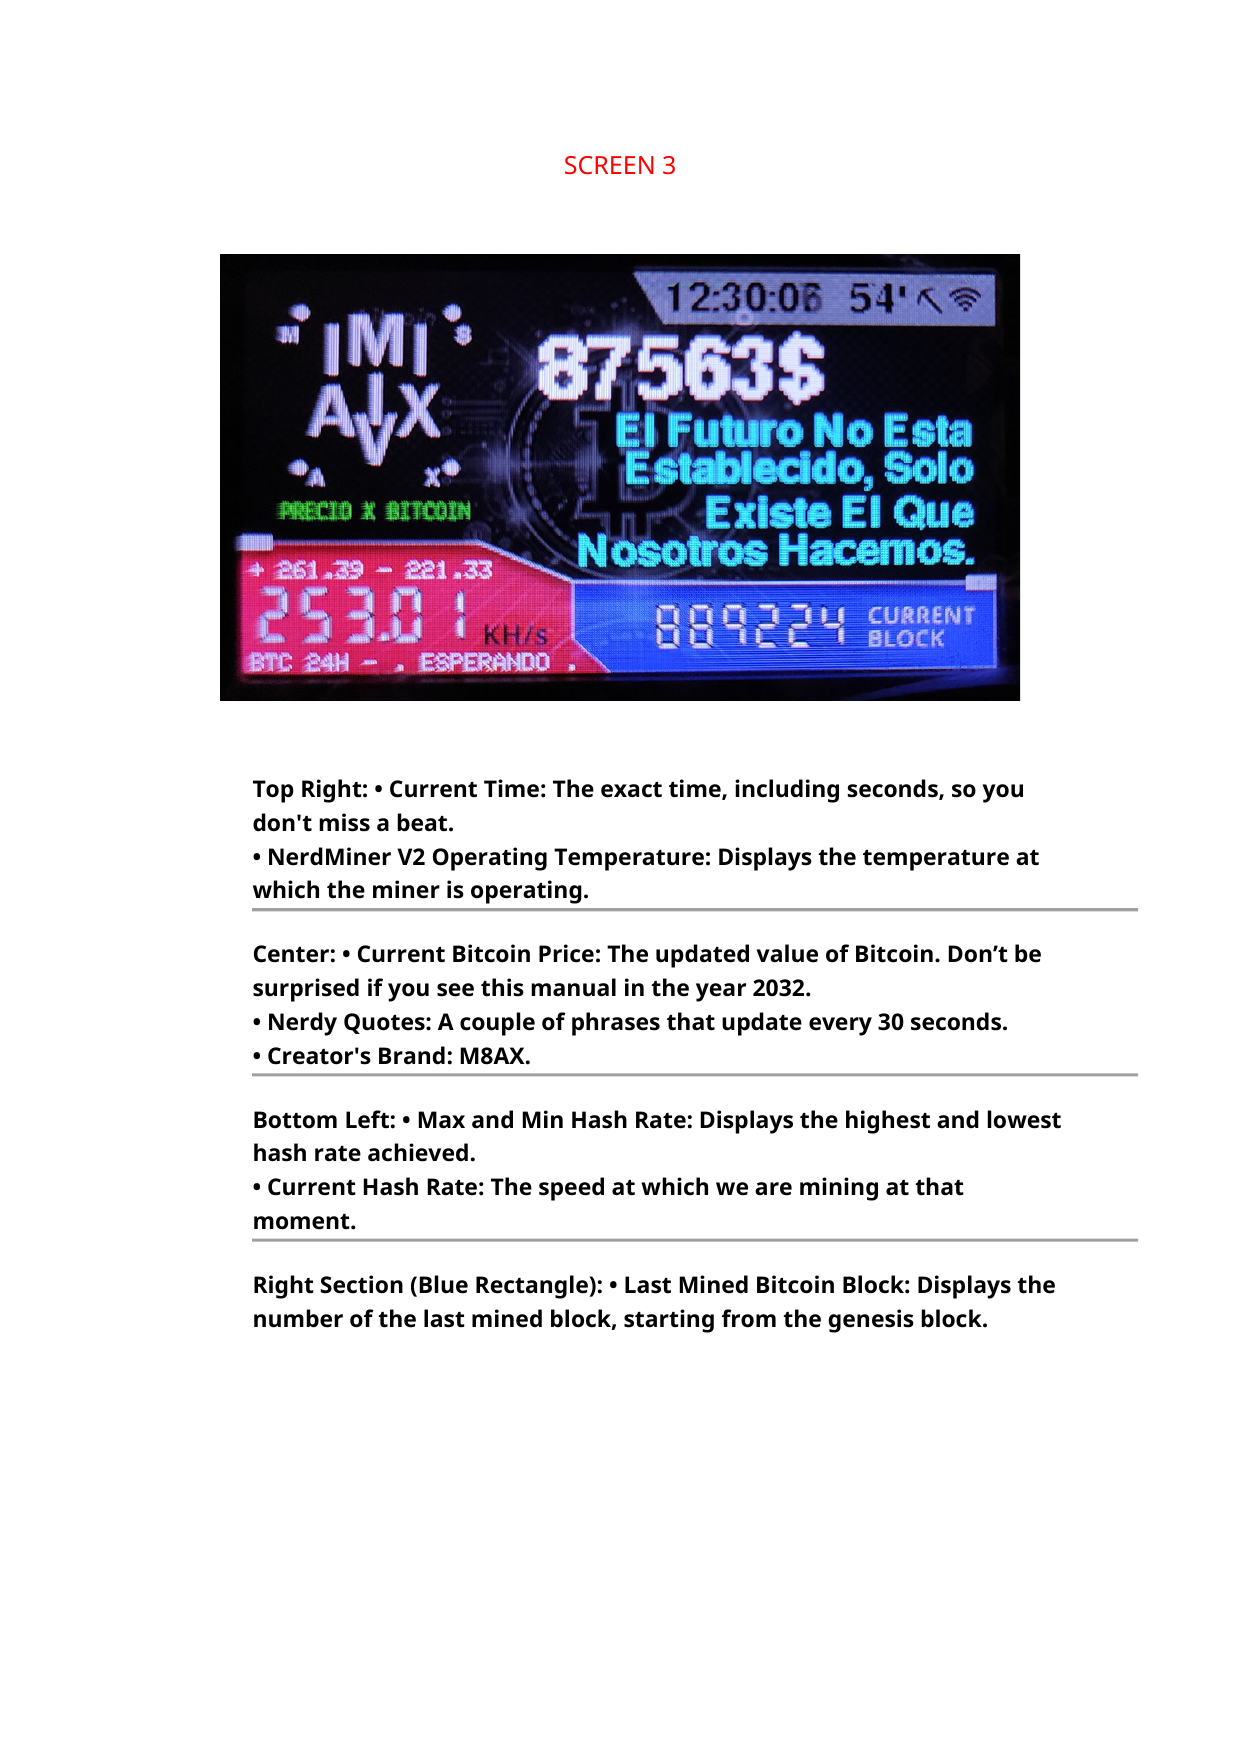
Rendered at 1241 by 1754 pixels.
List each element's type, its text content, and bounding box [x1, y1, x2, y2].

list Top Right: • Current Time: The exact time, including seconds, so you don't miss a beat. • NerdMiner V2 Operating Temperature: Displays the temperature at which the miner is operating. [252, 773, 1063, 906]
picture [220, 254, 1020, 701]
list Right Section (Blue Rectangle): • Last Mined Bitcoin Block: Displays the number of the last mined block, starting from the genesis block. [252, 1269, 1063, 1334]
list Center: • Current Bitcoin Price: The updated value of Bitcoin. Don’t be surprised if you see this manual in the year 2032. • Nerdy Quotes: A couple of phrases that update every 30 seconds. • Creator's Brand: M8AX. [252, 938, 1063, 1071]
list Bottom Left: • Max and Min Hash Rate: Displays the highest and lowest hash rate achieved. • Current Hash Rate: The speed at which we are mining at that moment. [252, 1103, 1063, 1236]
text SCREEN 3 [177, 148, 1063, 182]
